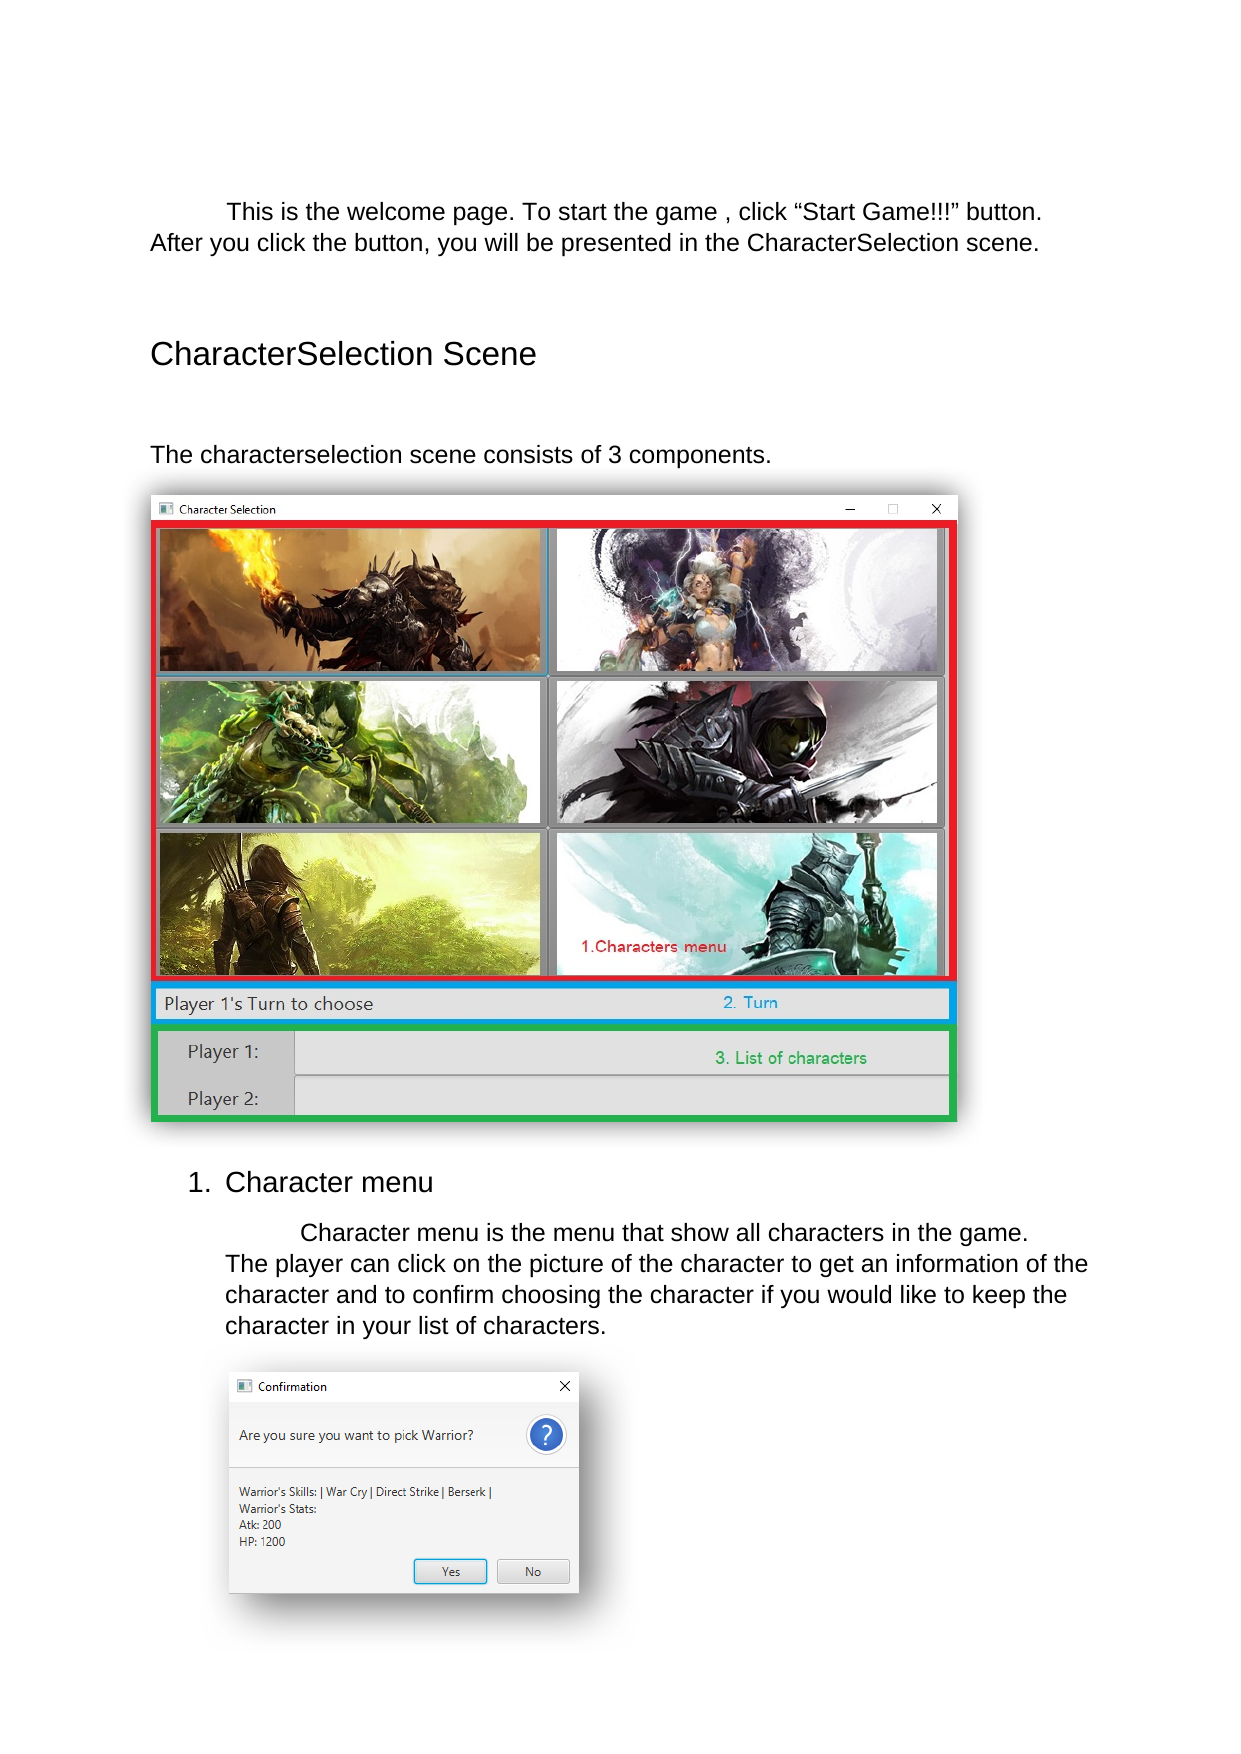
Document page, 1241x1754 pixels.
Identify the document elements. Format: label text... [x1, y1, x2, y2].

picture [155, 988, 949, 1019]
text Character menu is the menu that show all characters in the game. The player can click on the picture of the character to get an information of the character and to confirm choosing the character if you would like to keep the character in your list of characters. [225, 1218, 1090, 1340]
text This is the welcome page. To start the game , click “Start Game!!!” button. After you click the button, you will be presented in the CharacterSelection scene. [150, 197, 1090, 257]
picture [151, 495, 958, 1122]
text The characterselection scene consists of 3 components. [150, 440, 1090, 469]
list Character menu [187, 1165, 1090, 1199]
text CharacterSelection Scene [150, 334, 1090, 373]
picture [229, 1372, 579, 1594]
